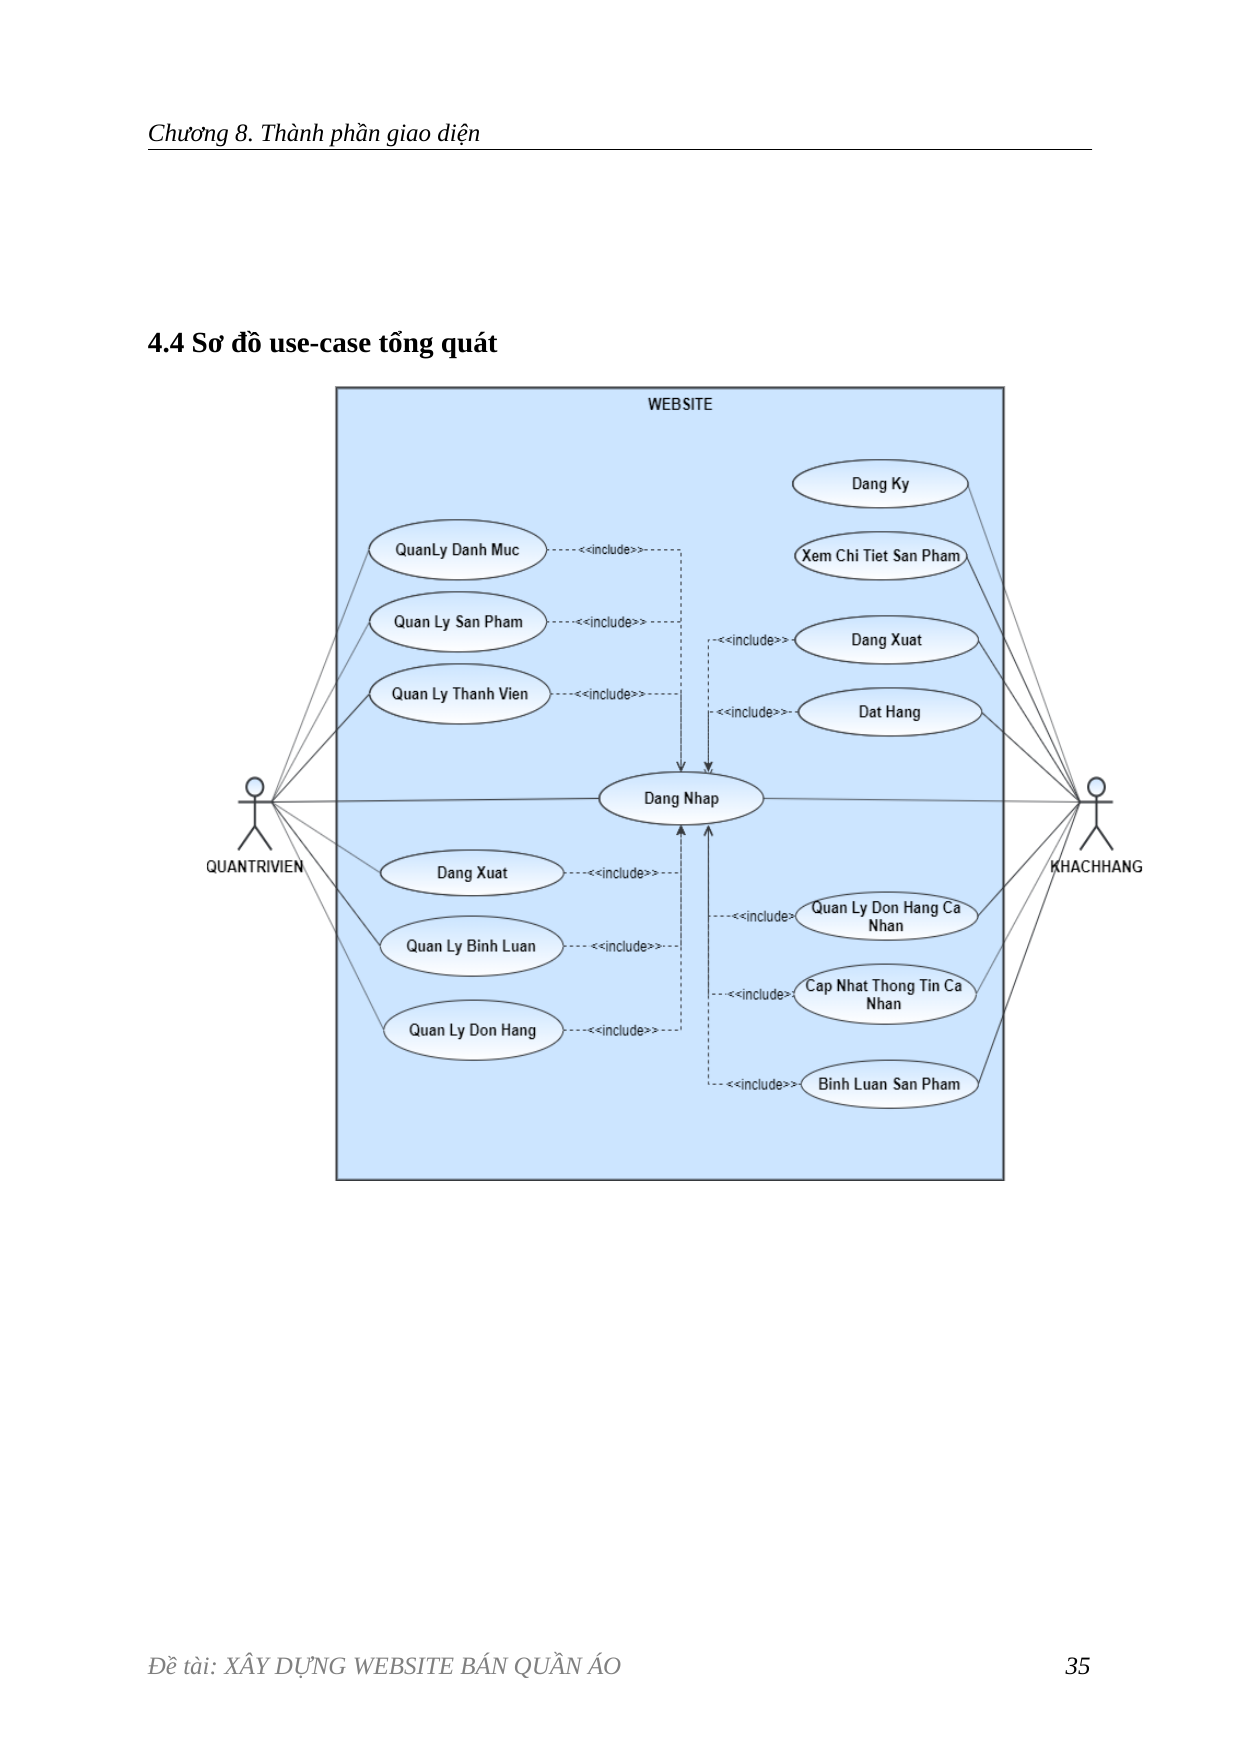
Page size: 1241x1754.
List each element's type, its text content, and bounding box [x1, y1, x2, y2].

subtitle Sơ đồ use-case tổng quát [148, 316, 1092, 362]
picture [206, 386, 1143, 1181]
